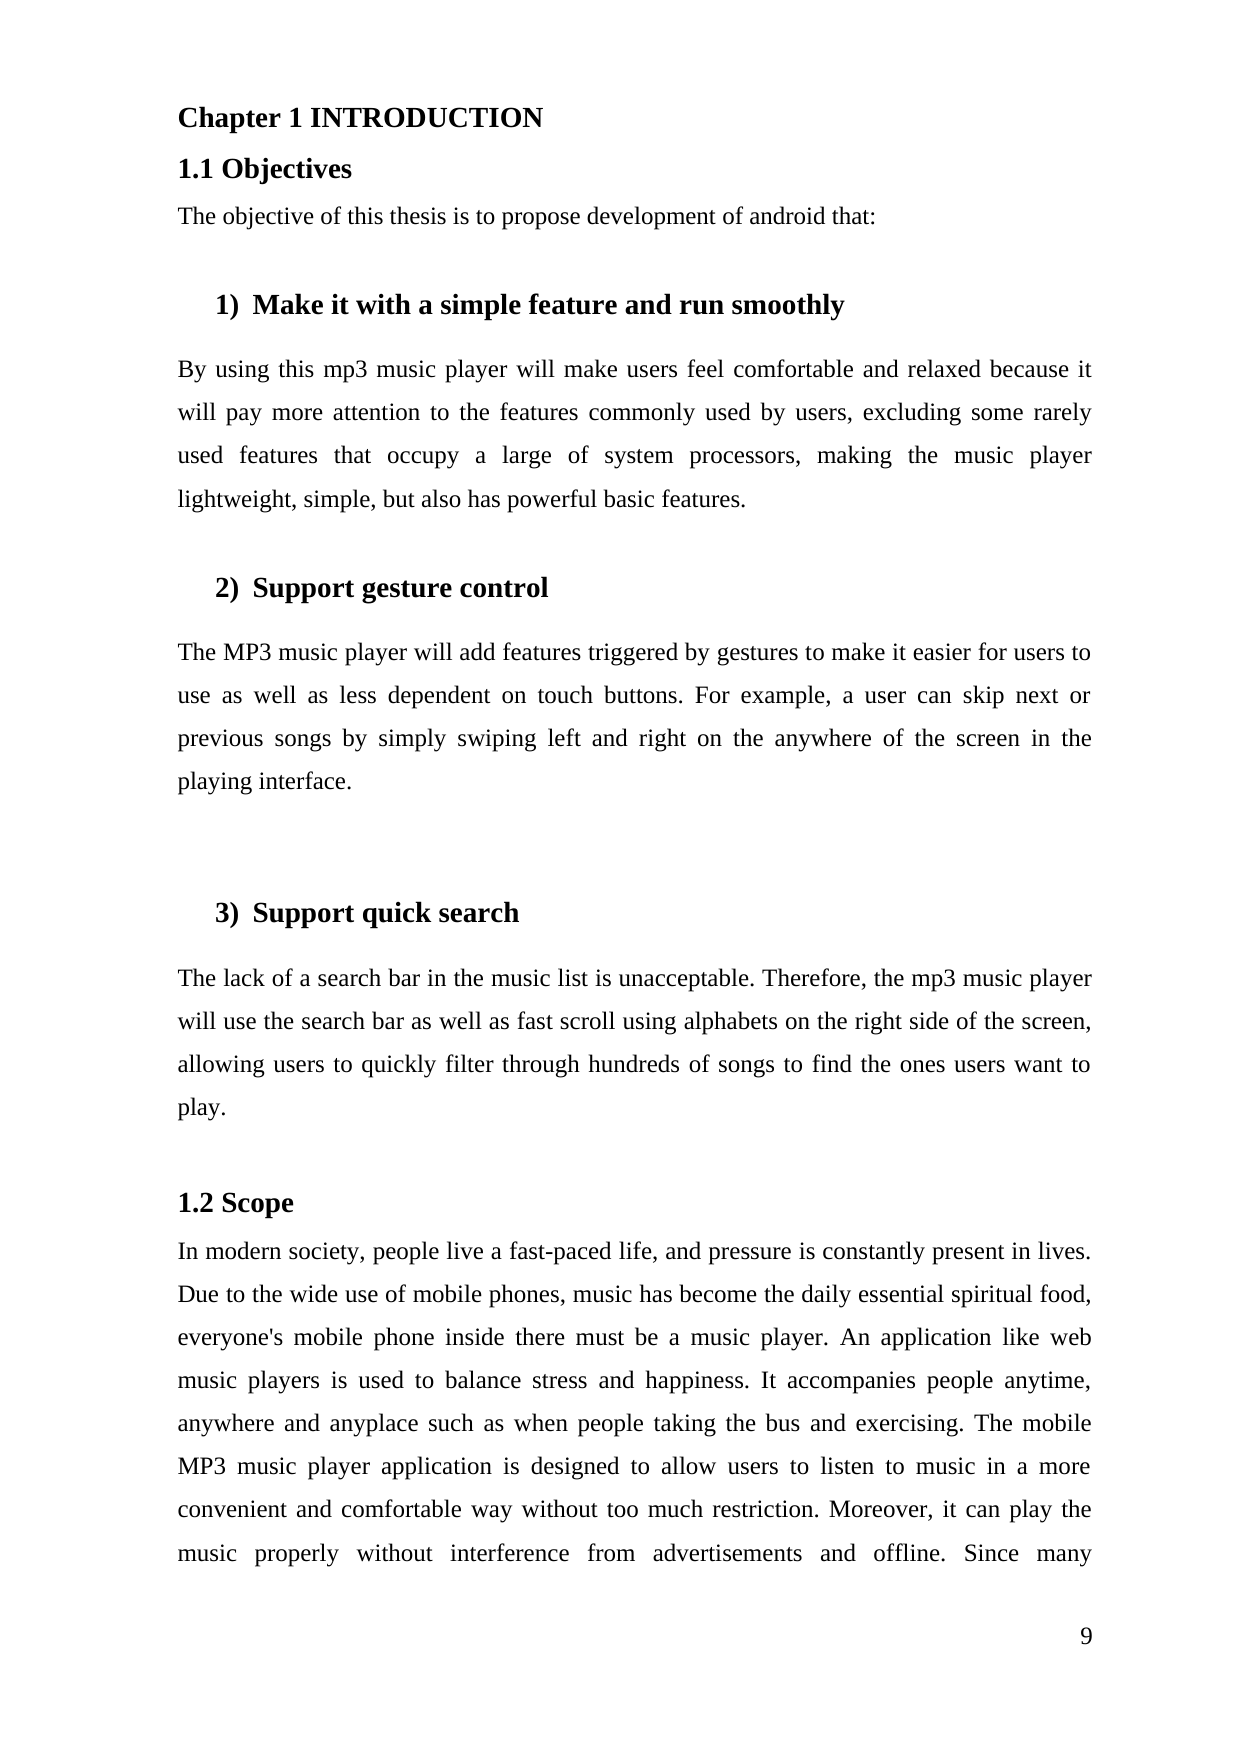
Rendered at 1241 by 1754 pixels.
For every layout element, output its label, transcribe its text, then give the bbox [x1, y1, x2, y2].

text By using this mp3 music player will make users feel comfortable and relaxed because it will pay more attention to the features commonly used by users, excluding some rarely used features that occupy a large of system processors, making the music player lightweight, simple, but also has powerful basic features. [177, 354, 1092, 512]
list Support quick search [215, 896, 1092, 929]
list Support gesture control [215, 570, 1092, 603]
text 1.1 Objectives [177, 151, 1092, 184]
text Chapter 1 INTRODUCTION [177, 100, 1092, 134]
text The MP3 music player will add features triggered by gestures to make it easier for users to use as well as less dependent on touch buttons. For example, a user can skip next or previous songs by simply swiping left and right on the anywhere of the screen in the playing interface. [177, 637, 1092, 795]
text The lack of a search bar in the music list is unacceptable. Therefore, the mp3 music player will use the search bar as well as fast scroll using alphabets on the right side of the screen, allowing users to quickly filter through hundreds of songs to find the ones users want to play. [177, 963, 1092, 1121]
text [177, 1236, 1092, 1566]
text The objective of this thesis is to propose development of android that: [177, 201, 1092, 230]
list Make it with a simple feature and run smoothly [215, 287, 1092, 321]
text 1.2 Scope [177, 1185, 1092, 1219]
